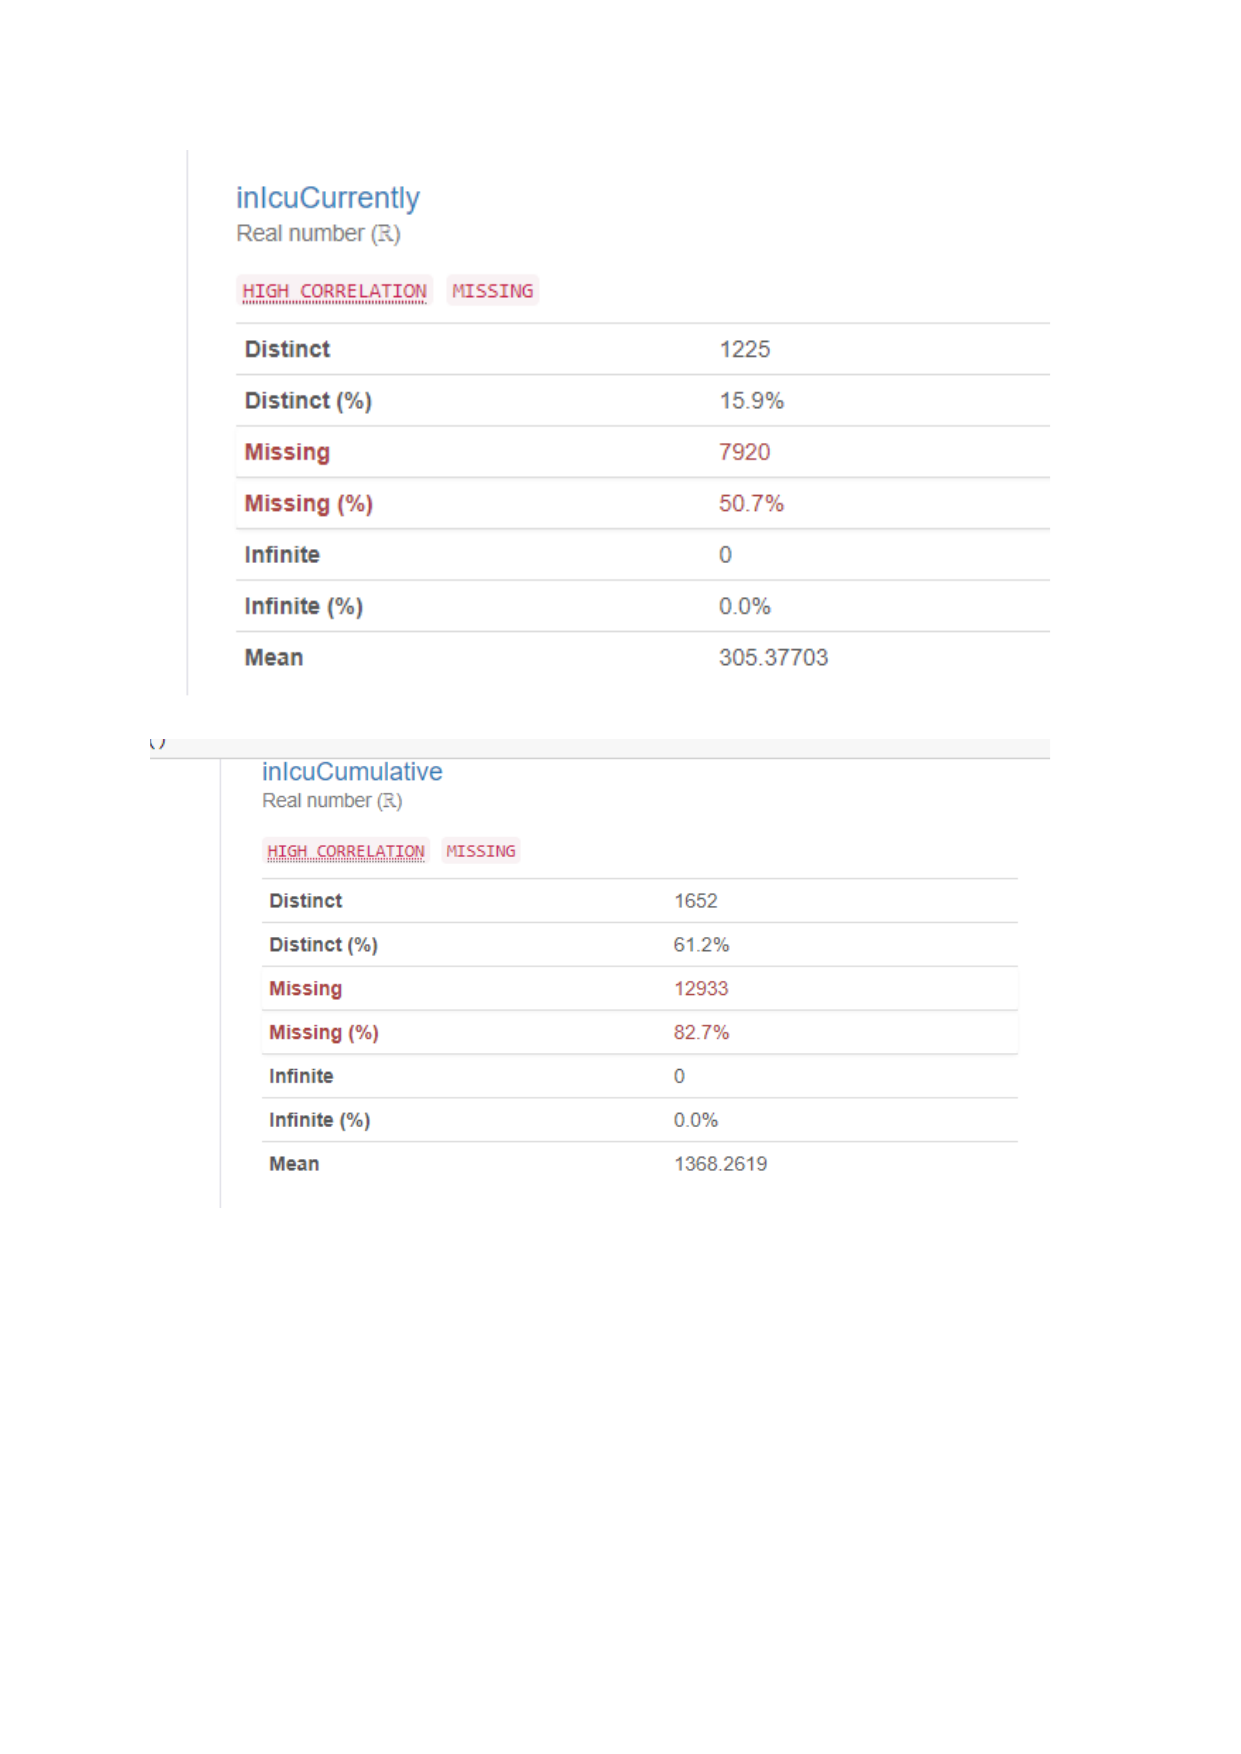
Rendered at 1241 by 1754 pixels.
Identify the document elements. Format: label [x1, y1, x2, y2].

picture [150, 150, 1050, 714]
picture [150, 739, 1050, 1208]
